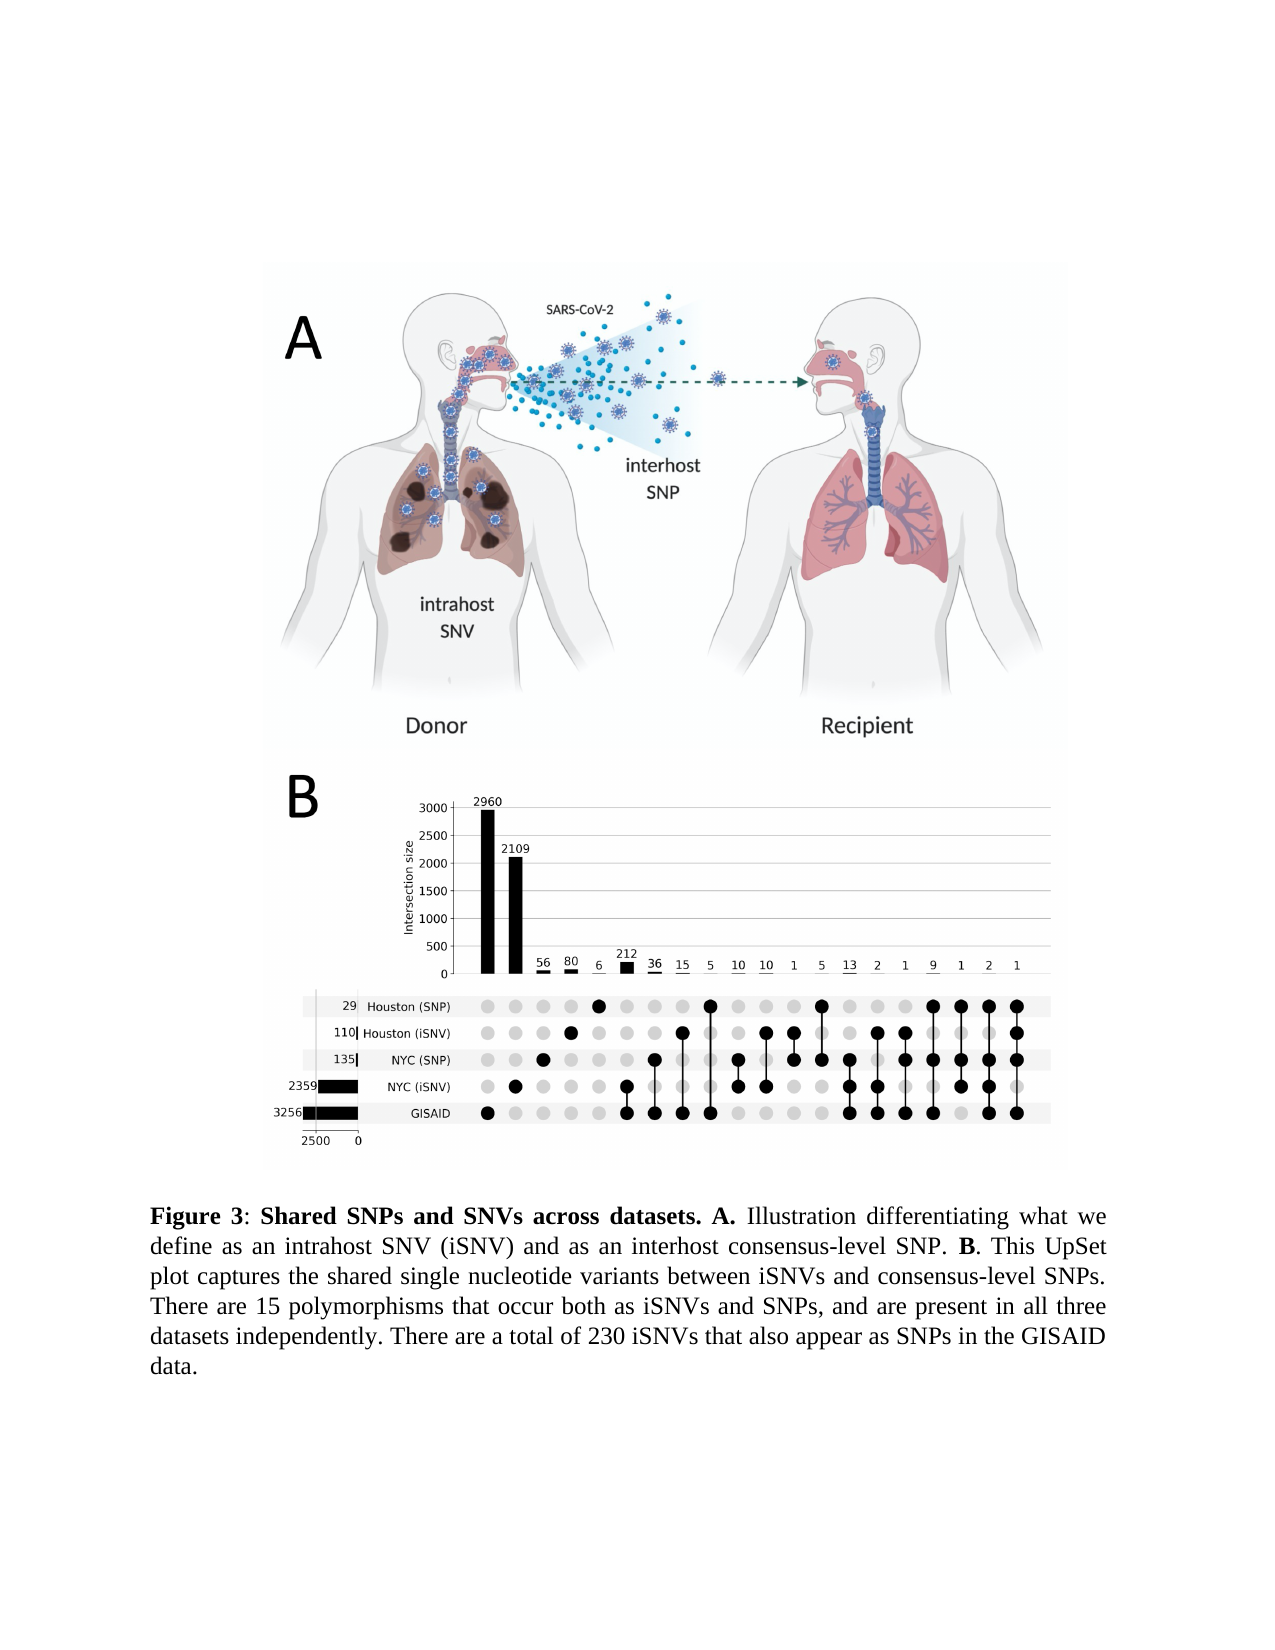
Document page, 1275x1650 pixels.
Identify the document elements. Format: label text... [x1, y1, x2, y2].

picture [262, 262, 1068, 1170]
